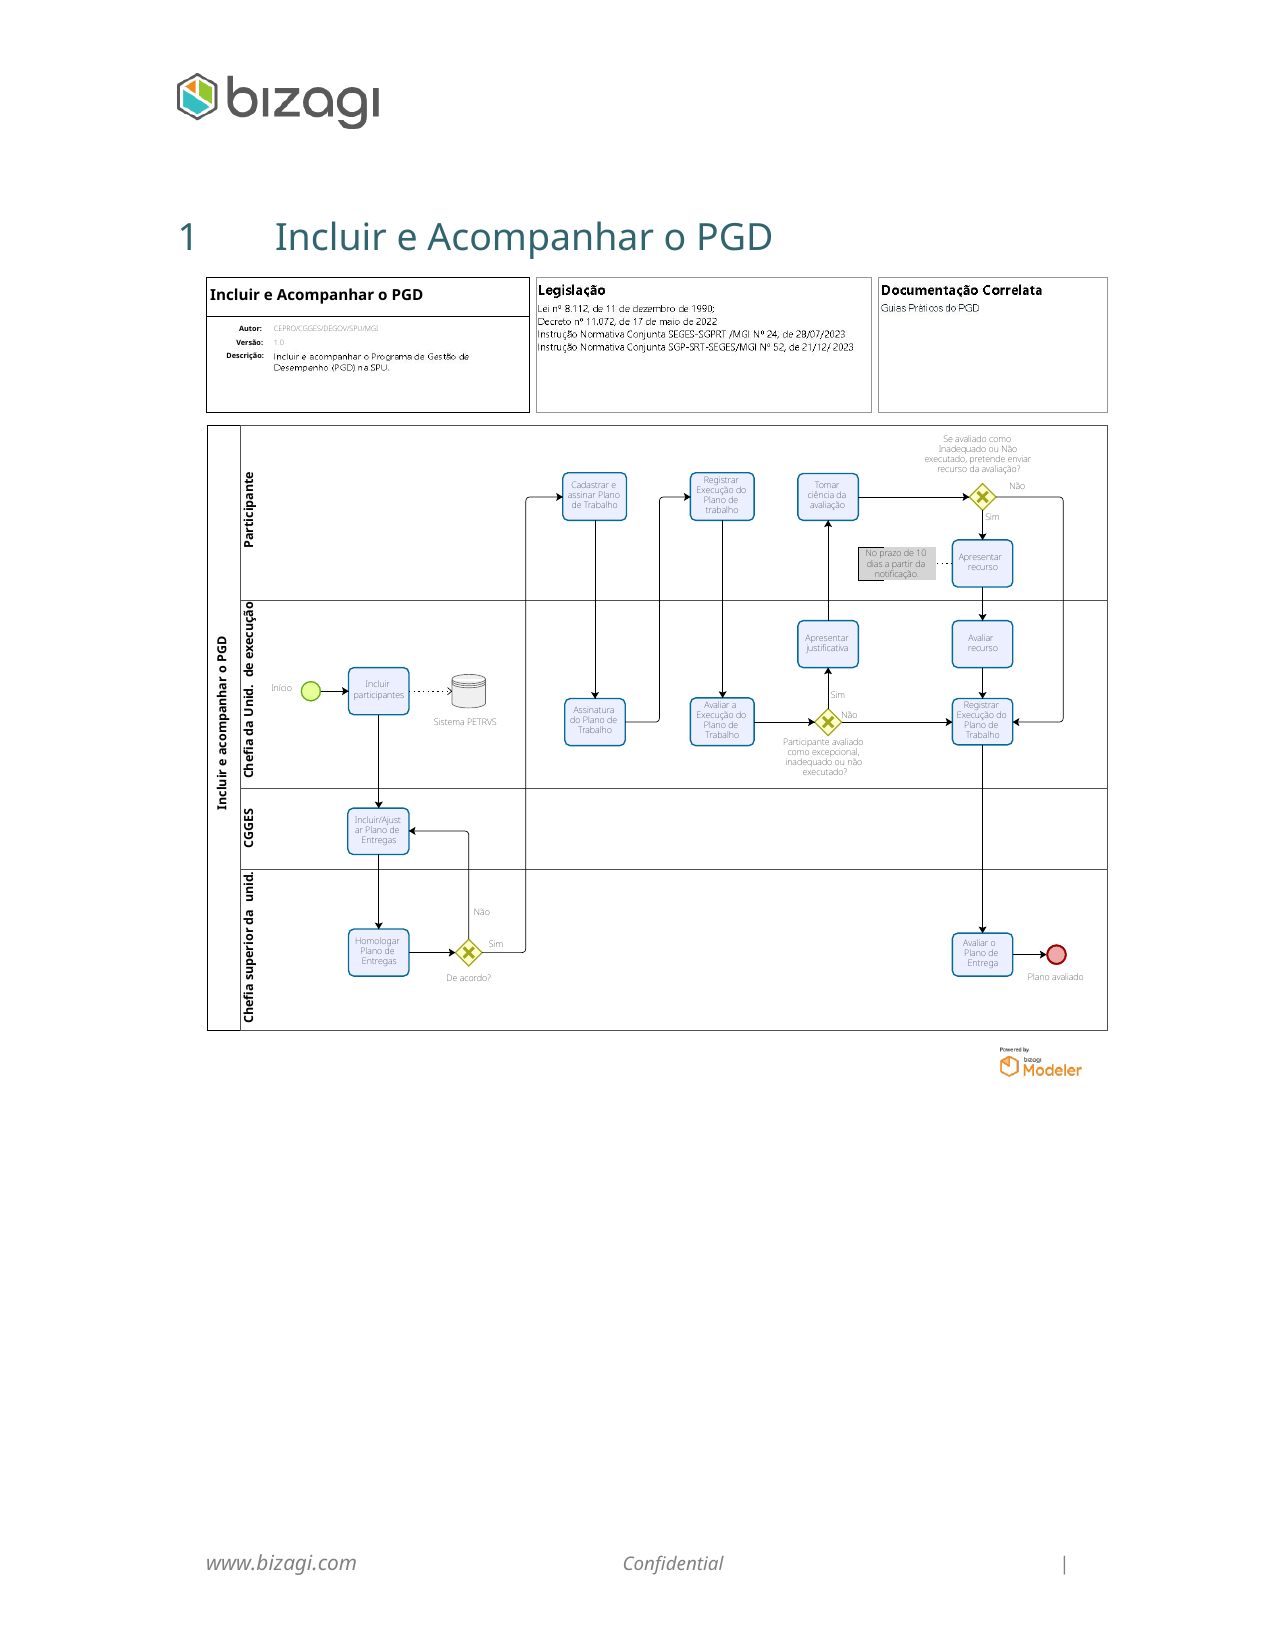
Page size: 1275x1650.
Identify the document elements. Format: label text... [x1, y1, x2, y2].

picture [177, 73, 379, 129]
subtitle Incluir e Acompanhar o PGD [177, 210, 1098, 261]
